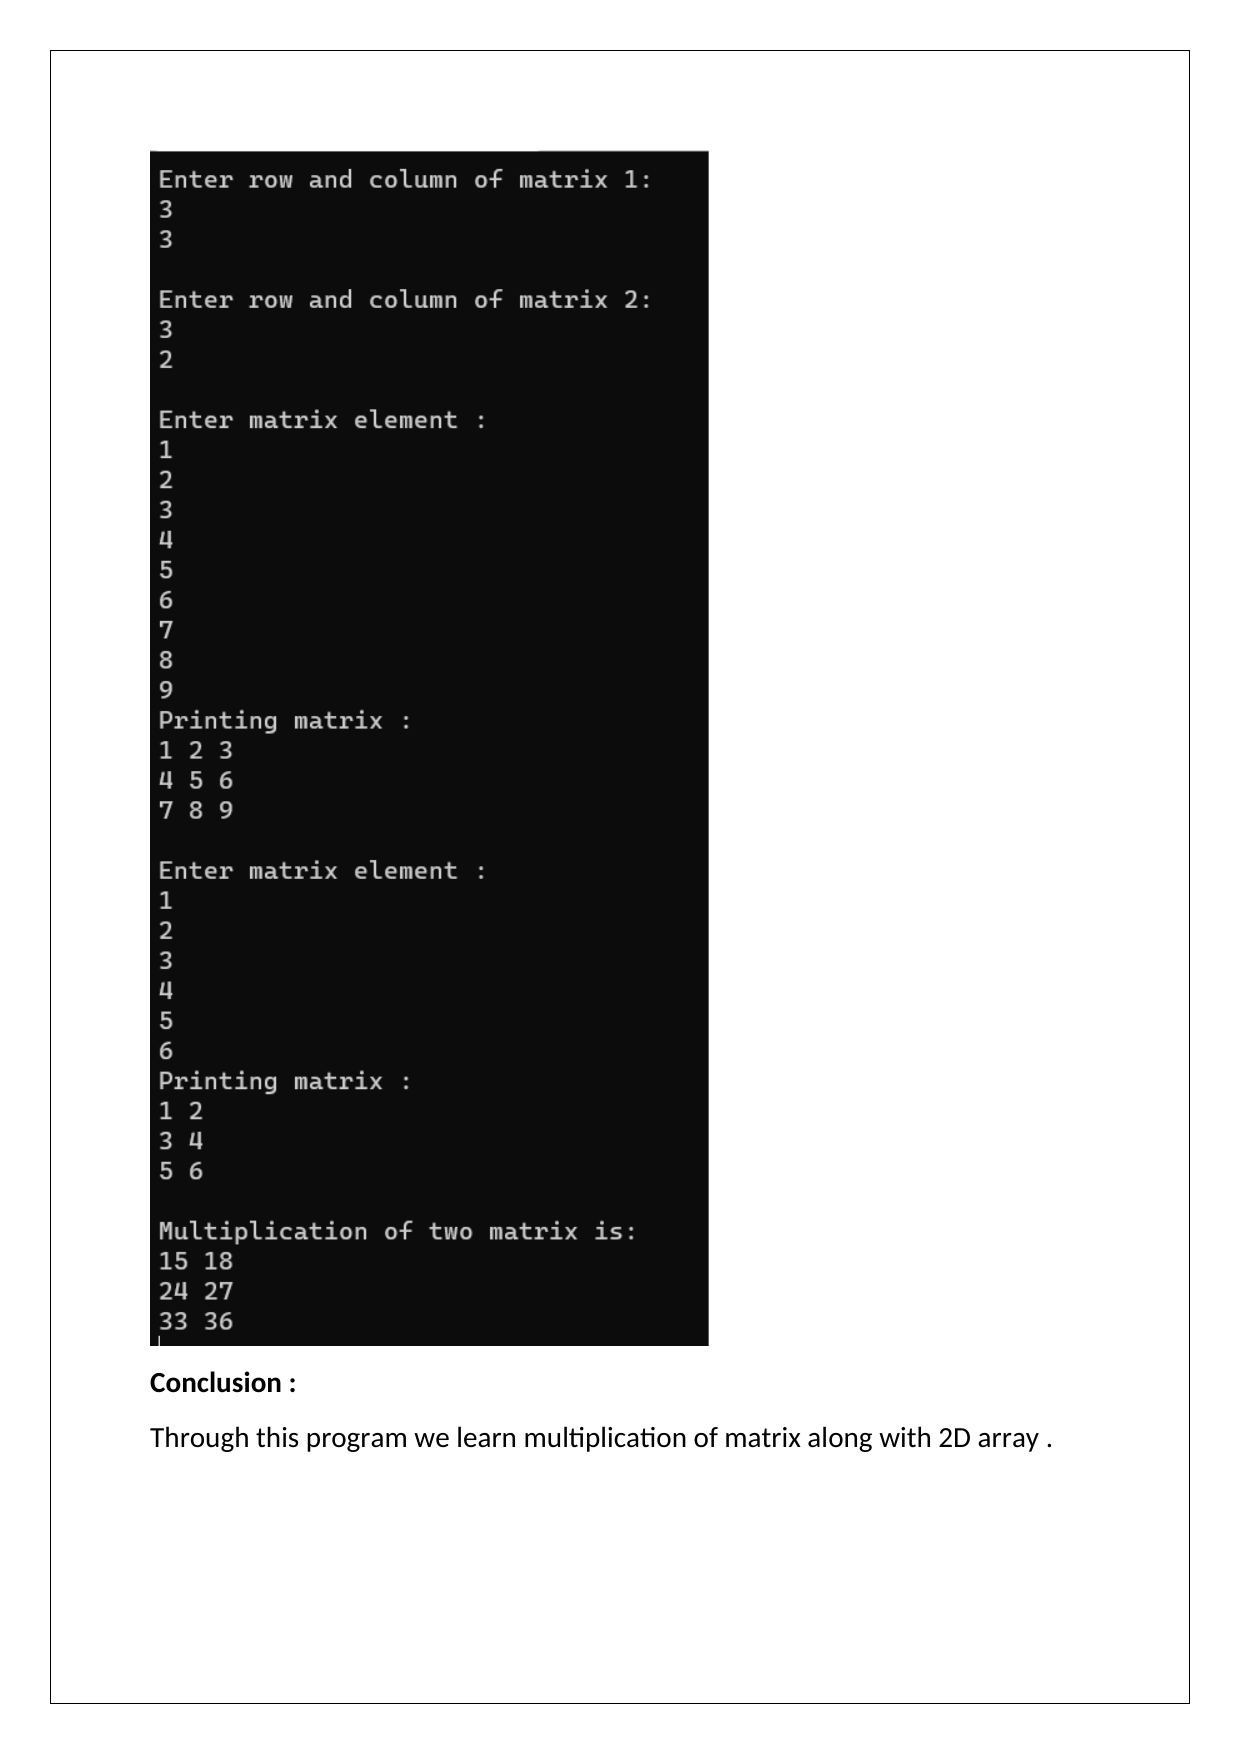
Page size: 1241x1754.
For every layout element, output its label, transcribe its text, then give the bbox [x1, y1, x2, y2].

picture [150, 150, 709, 1346]
text Conclusion : [150, 1364, 1090, 1399]
text Through this program we learn multiplication of matrix along with 2D array . [150, 1419, 1090, 1455]
